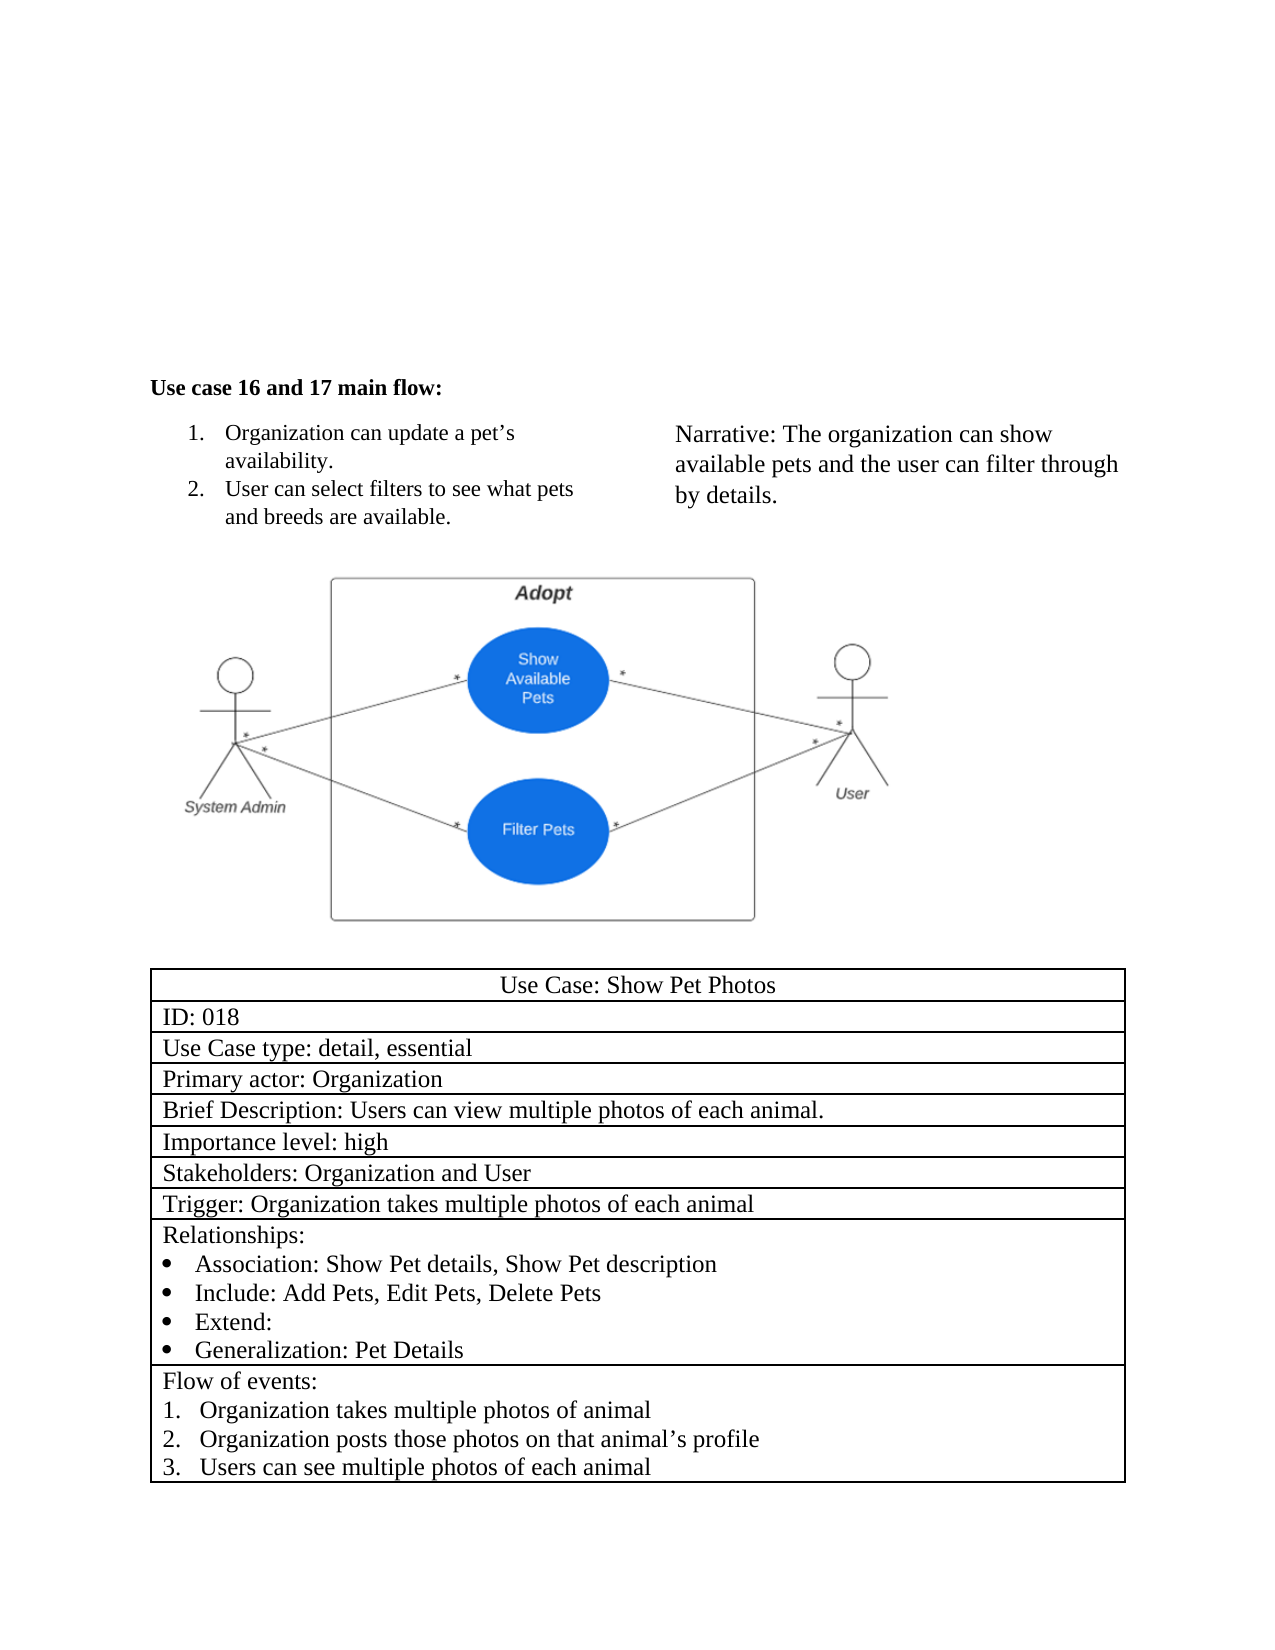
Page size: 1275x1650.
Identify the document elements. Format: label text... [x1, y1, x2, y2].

table_cell Relationships: · Association: Show Pet details, Show Pet description · Include: Add Pets, Edit Pets, Delete Pets · Extend: · Generalization: Pet Details [152, 1220, 1124, 1364]
table_cell ID: 018 [152, 1002, 1124, 1031]
table_cell Primary actor: Organization [152, 1064, 1124, 1093]
picture [151, 547, 899, 967]
table_cell Stakeholders: Organization and User [152, 1158, 1124, 1187]
text Use case 16 and 17 main flow: [150, 374, 600, 400]
table_cell Importance level: high [152, 1127, 1124, 1156]
table_cell Trigger: Organization takes multiple photos of each animal [152, 1189, 1124, 1218]
table_cell Flow of events: 1. Organization takes multiple photos of animal 2. Organization posts those photos on that animal’s profile 3. Users can see multiple photos of each animal [152, 1366, 1124, 1481]
table_cell Brief Description: Users can view multiple photos of each animal. [152, 1095, 1124, 1124]
table_header Use Case: Show Pet Photos [152, 970, 1124, 999]
list Organization can update a pet’s availability. [187, 419, 600, 473]
text Narrative: The organization can show available pets and the user can filter through by details. [675, 419, 1125, 509]
list User can select filters to see what pets and breeds are available. [187, 475, 600, 529]
table_cell Use Case type: detail, essential [152, 1033, 1124, 1062]
